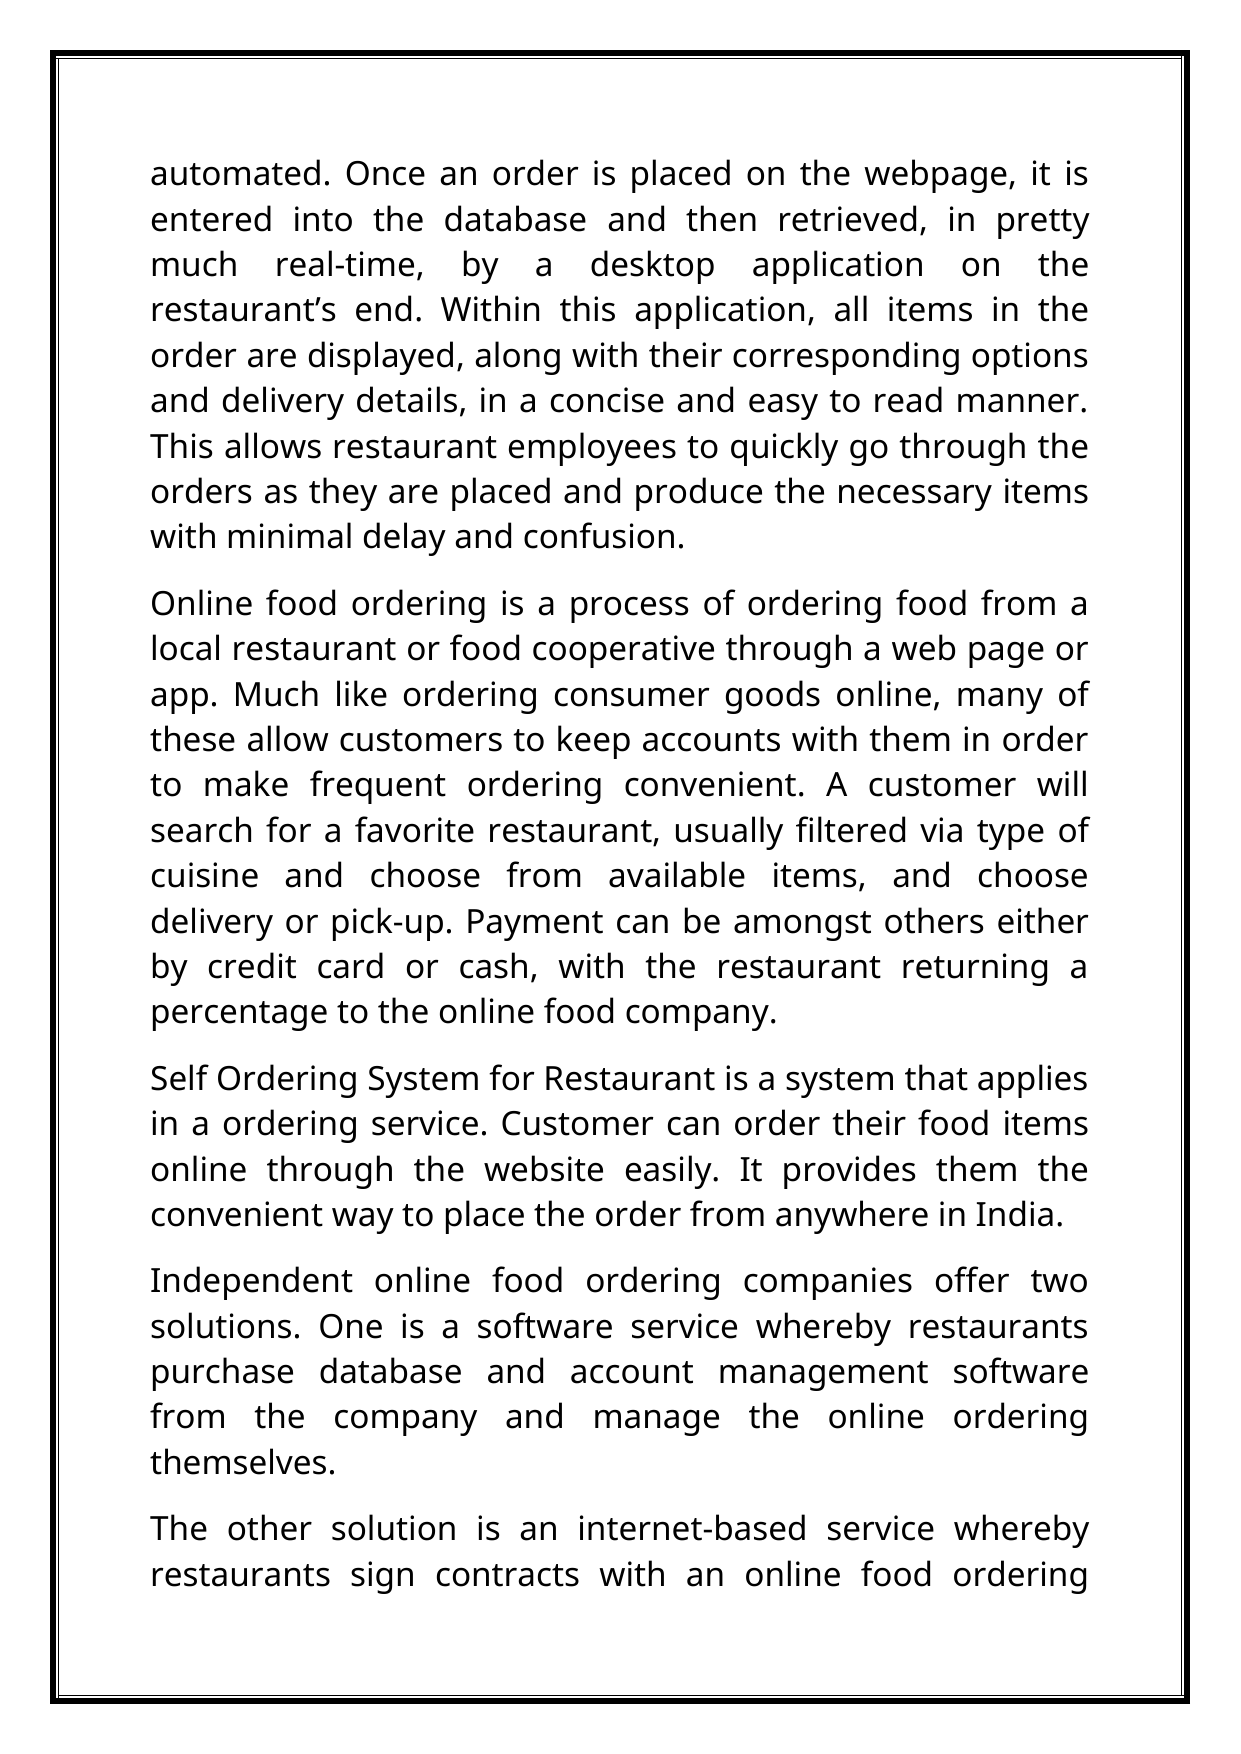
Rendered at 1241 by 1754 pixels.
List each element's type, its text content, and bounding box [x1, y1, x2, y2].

text Independent online food ordering companies offer two solutions. One is a software service whereby restaurants purchase database and account management software from the company and manage the online ordering themselves. [150, 1257, 1090, 1484]
text Self Ordering System for Restaurant is a system that applies in a ordering service. Customer can order their food items online through the website easily. It provides them the convenient way to place the order from anywhere in India. [150, 1054, 1090, 1236]
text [150, 150, 1090, 559]
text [150, 1505, 1090, 1596]
text Online food ordering is a process of ordering food from a local restaurant or food cooperative through a web page or app. Much like ordering consumer goods online, many of these allow customers to keep accounts with them in order to make frequent ordering convenient. A customer will search for a favorite restaurant, usually filtered via type of cuisine and choose from available items, and choose delivery or pick-up. Payment can be amongst others either by credit card or cash, with the restaurant returning a percentage to the online food company. [150, 579, 1090, 1034]
